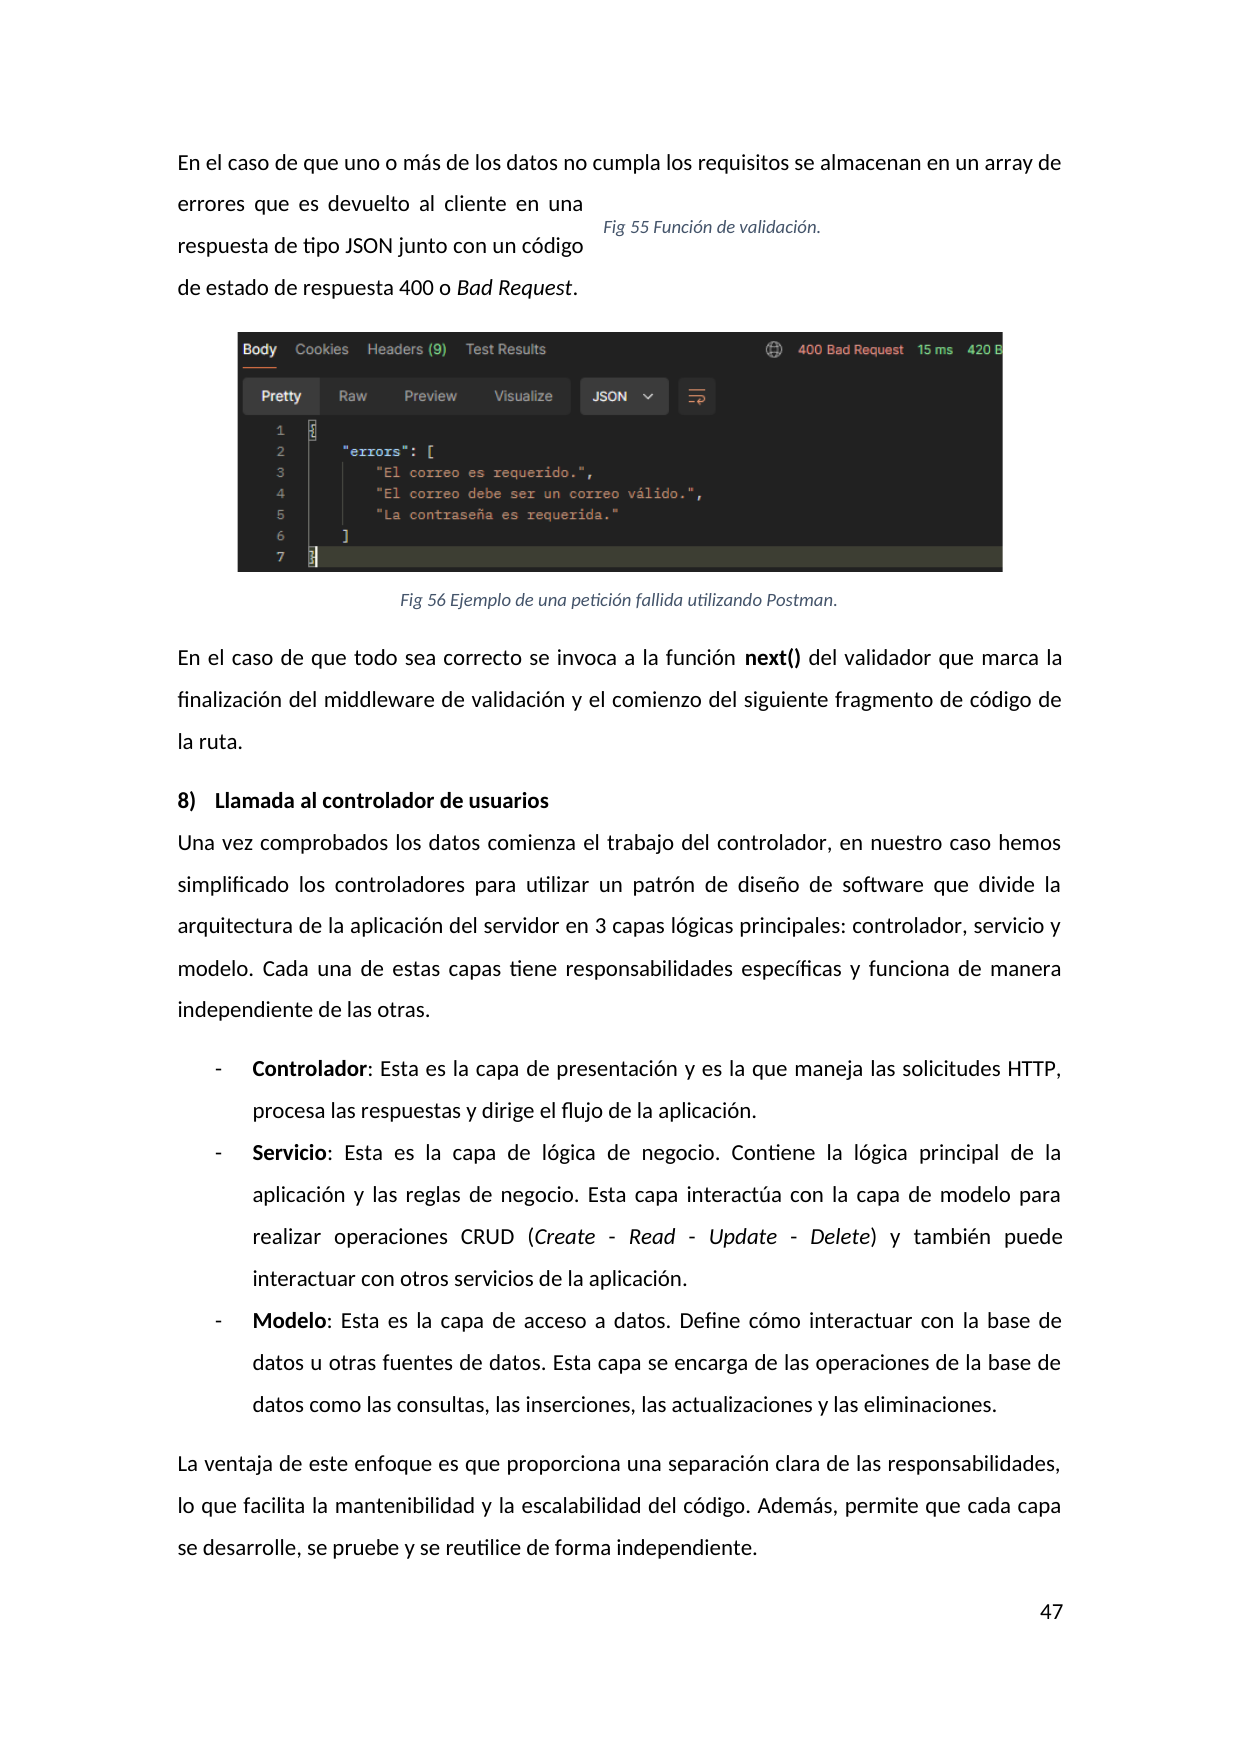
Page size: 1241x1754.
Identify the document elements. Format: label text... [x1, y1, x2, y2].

list Llamada al controlador de usuarios [177, 786, 1063, 814]
list Modelo: Esta es la capa de acceso a datos. Define cómo interactuar con la base de datos u otras fuentes de datos. Esta capa se encarga de las operaciones de la base de datos como las consultas, las inserciones, las actualizaciones y las eliminaciones. [215, 1306, 1063, 1418]
text Una vez comprobados los datos comienza el trabajo del controlador, en nuestro caso hemos simplificado los controladores para utilizar un patrón de diseño de software que divide la arquitectura de la aplicación del servidor en 3 capas lógicas principales: controlador, servicio y modelo. Cada una de estas capas tiene responsabilidades específicas y funciona de manera independiente de las otras. [177, 828, 1063, 1024]
list Servicio: Esta es la capa de lógica de negocio. Contiene la lógica principal de la aplicación y las reglas de negocio. Esta capa interactúa con la capa de modelo para realizar operaciones CRUD (Create - Read - Update - Delete) y también puede interactuar con otros servicios de la aplicación. [215, 1138, 1063, 1292]
list Controlador: Esta es la capa de presentación y es la que maneja las solicitudes HTTP, procesa las respuestas y dirige el flujo de la aplicación. [215, 1054, 1063, 1124]
text La ventaja de este enfoque es que proporciona una separación clara de las responsabilidades, lo que facilita la mantenibilidad y la escalabilidad del código. Además, permite que cada capa se desarrolle, se pruebe y se reutilice de forma independiente. [177, 1449, 1063, 1561]
text En el caso de que todo sea correcto se invoca a la función next() del validador que marca la finalización del middleware de validación y el comienzo del siguiente fragmento de código de la ruta. [177, 643, 1063, 755]
text Fig 56 Ejemplo de una petición fallida utilizando Postman. [177, 588, 1063, 611]
text En el caso de que uno o más de los datos no cumpla los requisitos se almacenan en un array de errores que es devuelto al cliente en una respuesta de tipo JSON junto con un código de estado de respuesta 400 o Bad Request. [177, 148, 1063, 302]
picture [237, 332, 1003, 572]
